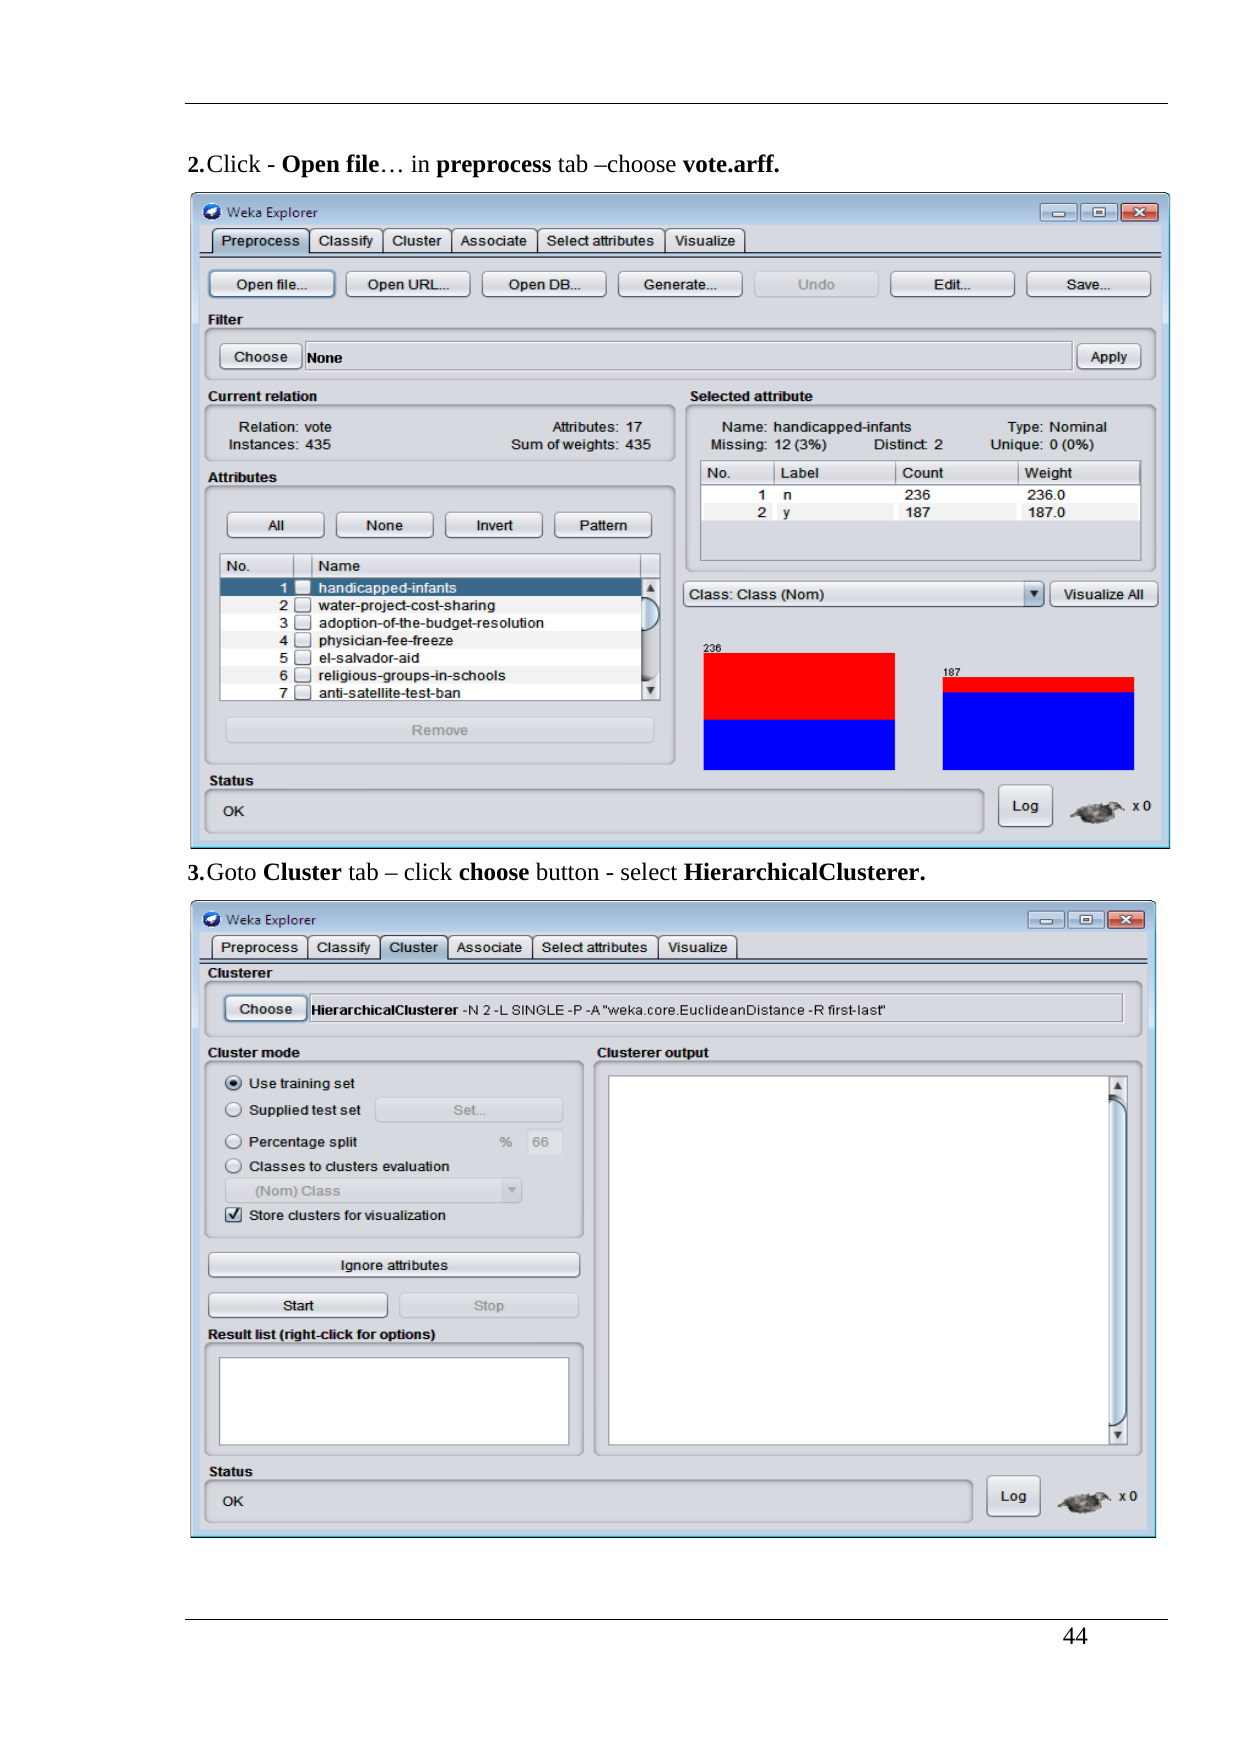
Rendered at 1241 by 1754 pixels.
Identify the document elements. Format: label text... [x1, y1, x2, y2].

picture [190, 900, 1157, 1538]
picture [190, 192, 1171, 849]
list Click - Open file… in preprocess tab –choose vote.arff. [187, 149, 1207, 178]
